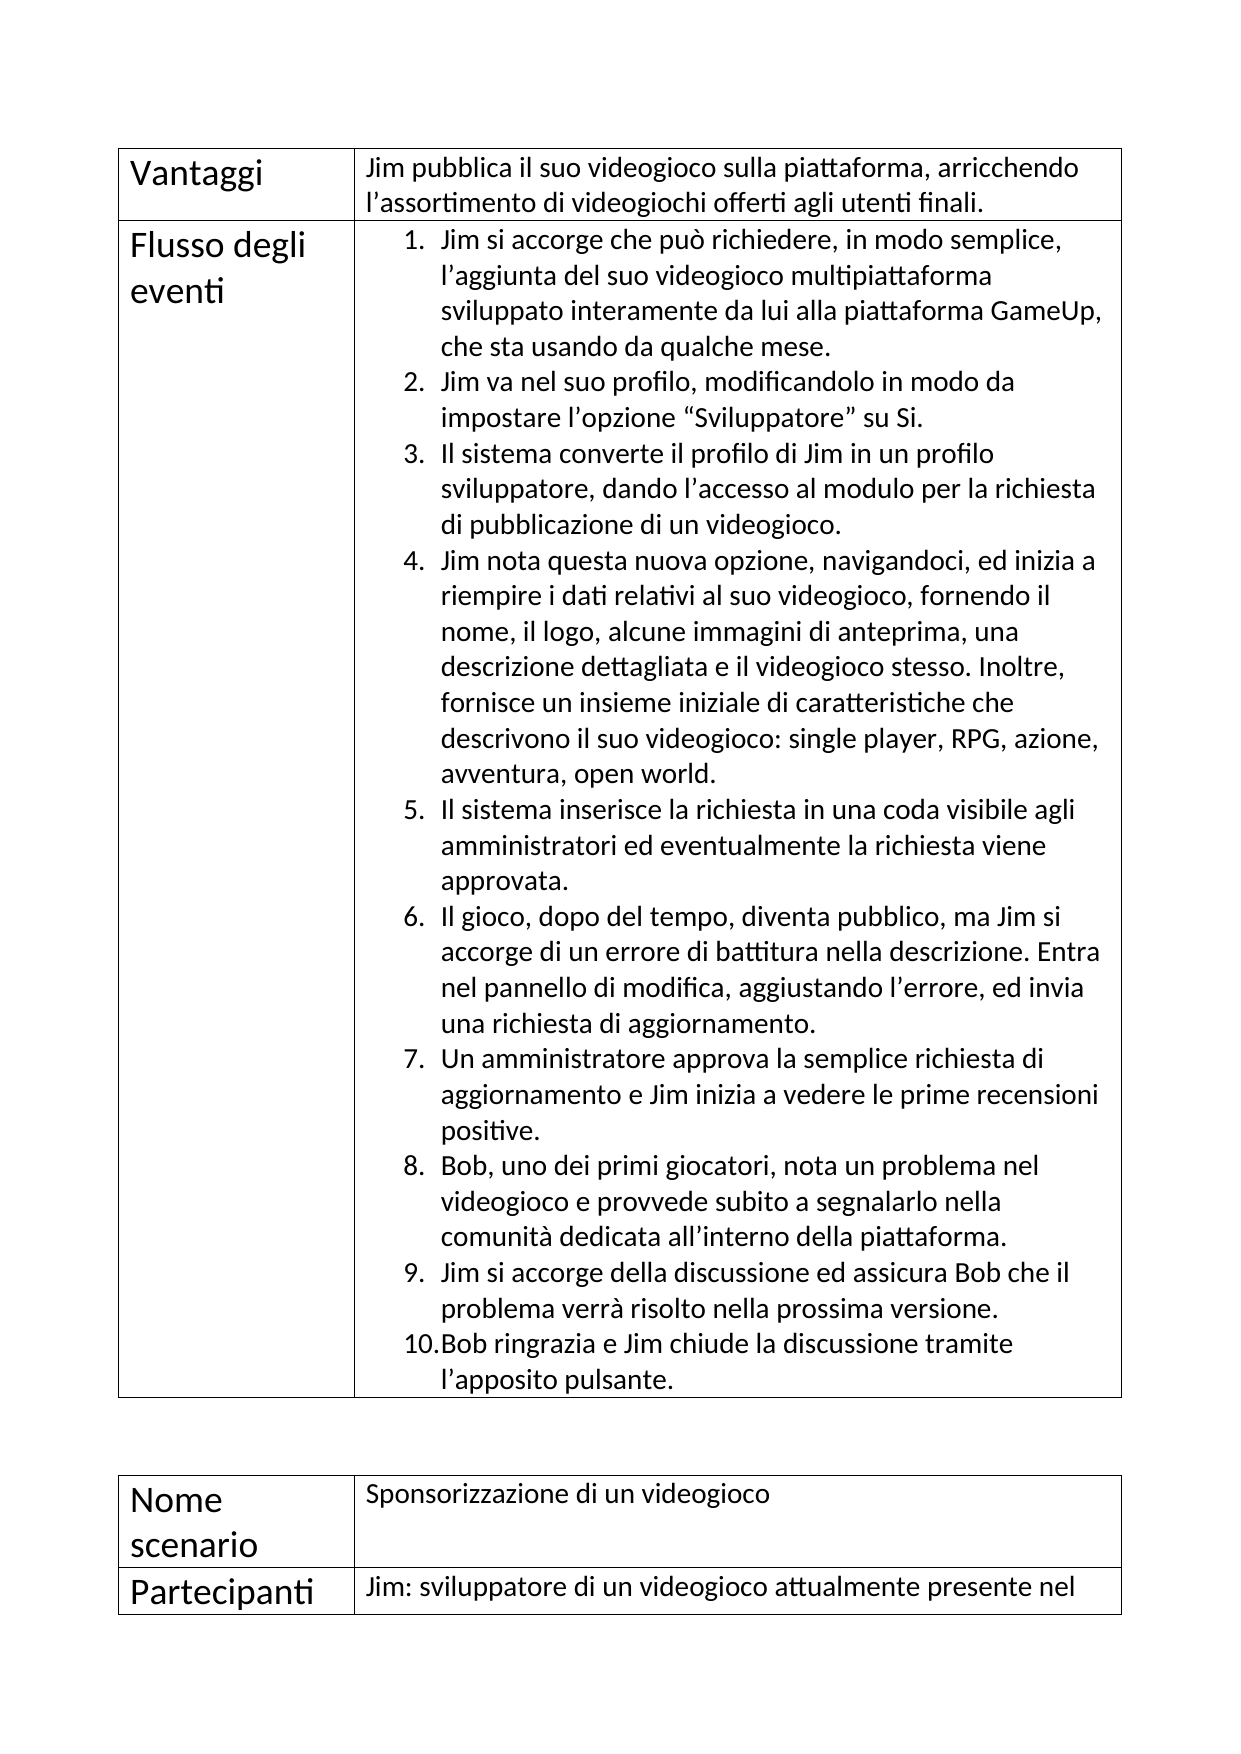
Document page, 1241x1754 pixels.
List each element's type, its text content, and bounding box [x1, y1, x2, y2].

table_cell Flusso degli eventi [119, 221, 354, 1397]
table_header Sponsorizzazione di un videogioco [355, 1476, 1121, 1567]
table_cell Partecipanti [119, 1568, 354, 1614]
table_cell Vantaggi [119, 149, 354, 220]
table_cell Jim si accorge che può richiedere, in modo semplice, l’aggiunta del suo videogioco multipiattaforma sviluppato interamente da lui alla piattaforma GameUp, che sta usando da qualche mese. Jim va nel suo profilo, modificandolo in modo da impostare l’opzione “Sviluppatore” su Si. Il sistema converte il profilo di Jim in un profilo sviluppatore, dando l’accesso al modulo per la richiesta di pubblicazione di un videogioco. Jim nota questa nuova opzione, navigandoci, ed inizia a riempire i dati relativi al suo videogioco, fornendo il nome, il logo, alcune immagini di anteprima, una descrizione dettagliata e il videogioco stesso. Inoltre, fornisce un insieme iniziale di caratteristiche che descrivono il suo videogioco: single player, RPG, azione, avventura, open world. Il sistema inserisce la richiesta in una coda visibile agli amministratori ed eventualmente la richiesta viene approvata. Il gioco, dopo del tempo, diventa pubblico, ma Jim si accorge di un errore di battitura nella descrizione. Entra nel pannello di modifica, aggiustando l’errore, ed invia una richiesta di aggiornamento. Un amministratore approva la semplice richiesta di aggiornamento e Jim inizia a vedere le prime recensioni positive. Bob, uno dei primi giocatori, nota un problema nel videogioco e provvede subito a segnalarlo nella comunità dedicata all’interno della piattaforma. Jim si accorge della discussione ed assicura Bob che il problema verrà risolto nella prossima versione. Bob ringrazia e Jim chiude la discussione tramite l’apposito pulsante. [355, 221, 1121, 1397]
table_header Nome scenario [119, 1476, 354, 1567]
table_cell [355, 1568, 1121, 1614]
table_cell Jim pubblica il suo videogioco sulla piattaforma, arricchendo l’assortimento di videogiochi offerti agli utenti finali. [355, 149, 1121, 220]
